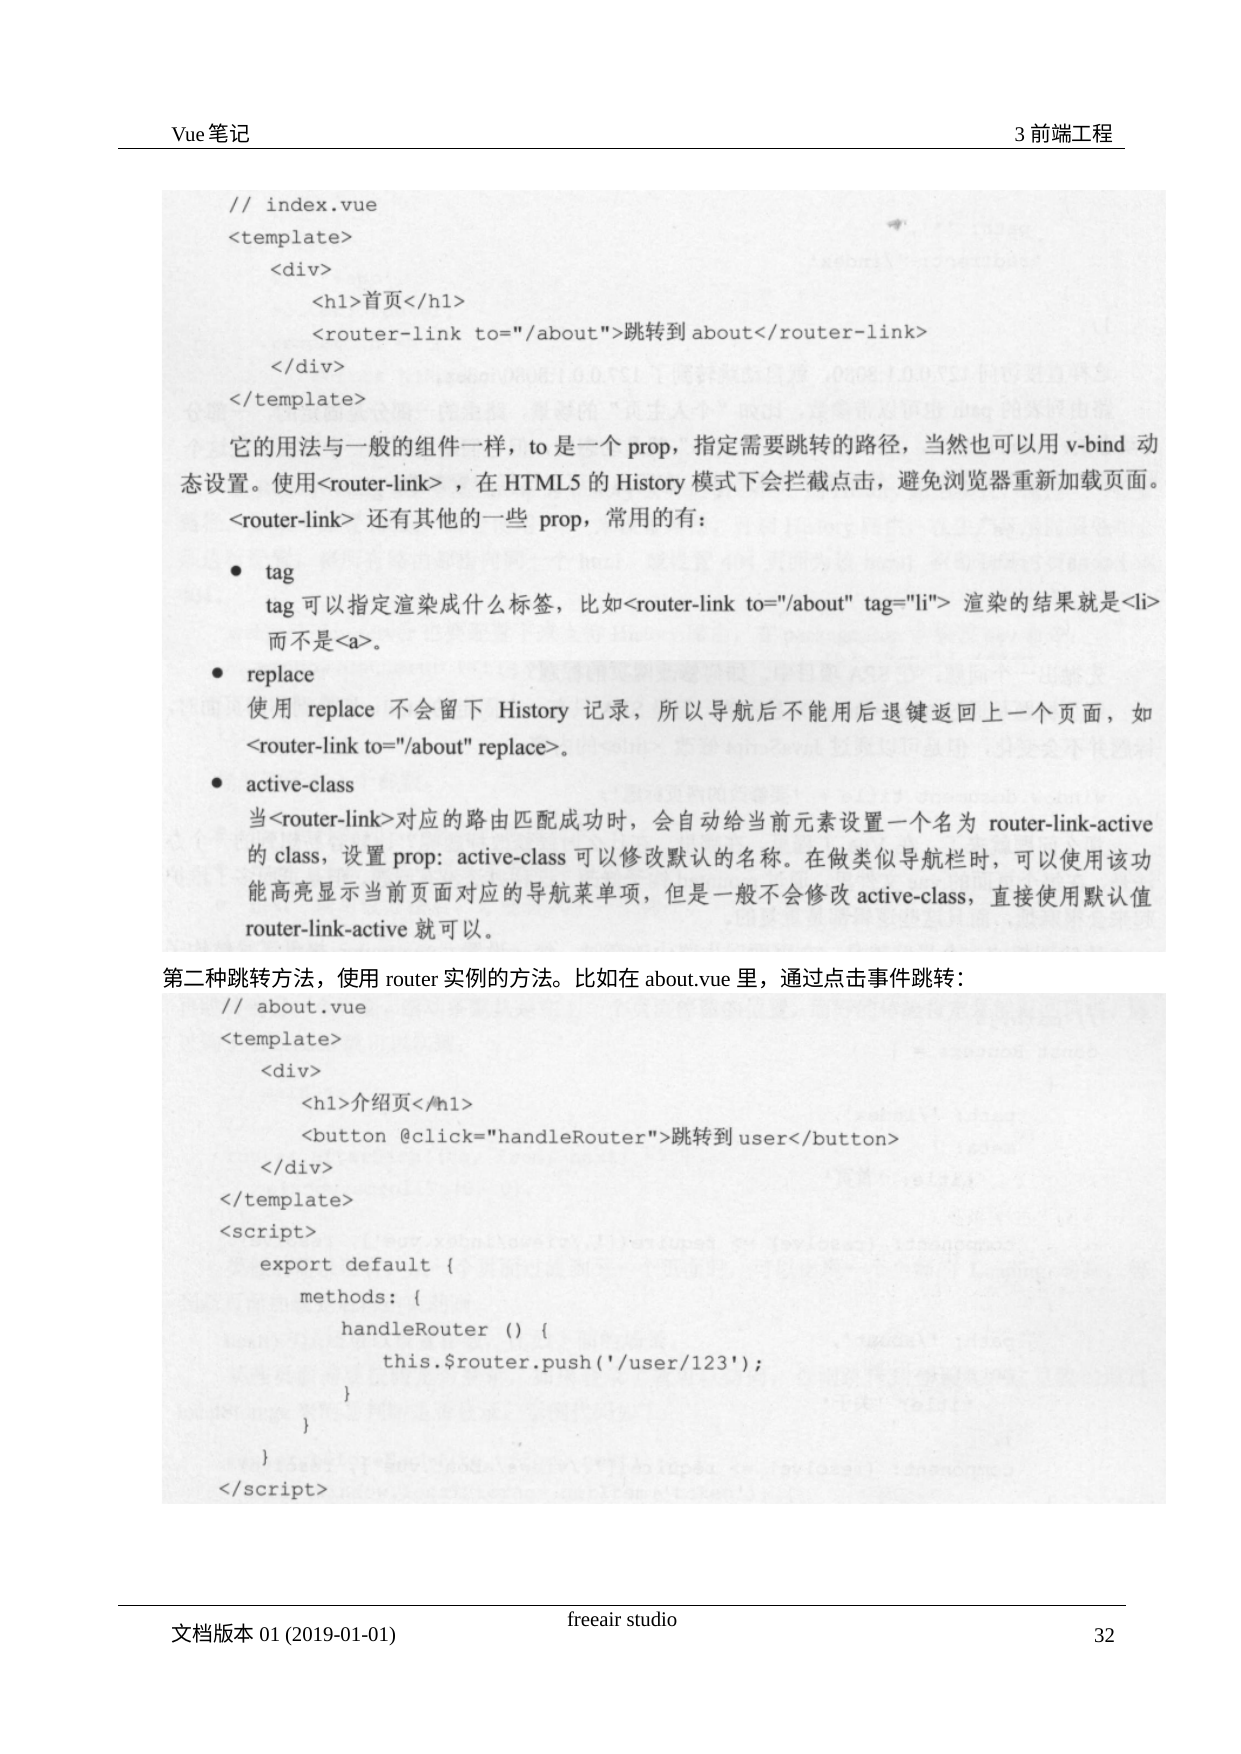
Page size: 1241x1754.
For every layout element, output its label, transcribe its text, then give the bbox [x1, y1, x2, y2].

picture [161, 190, 1166, 952]
picture [161, 993, 1166, 1504]
list 第二种跳转方法，使用 router 实例的方法。比如在 about.vue 里，通过点击事件跳转： [162, 952, 1122, 993]
